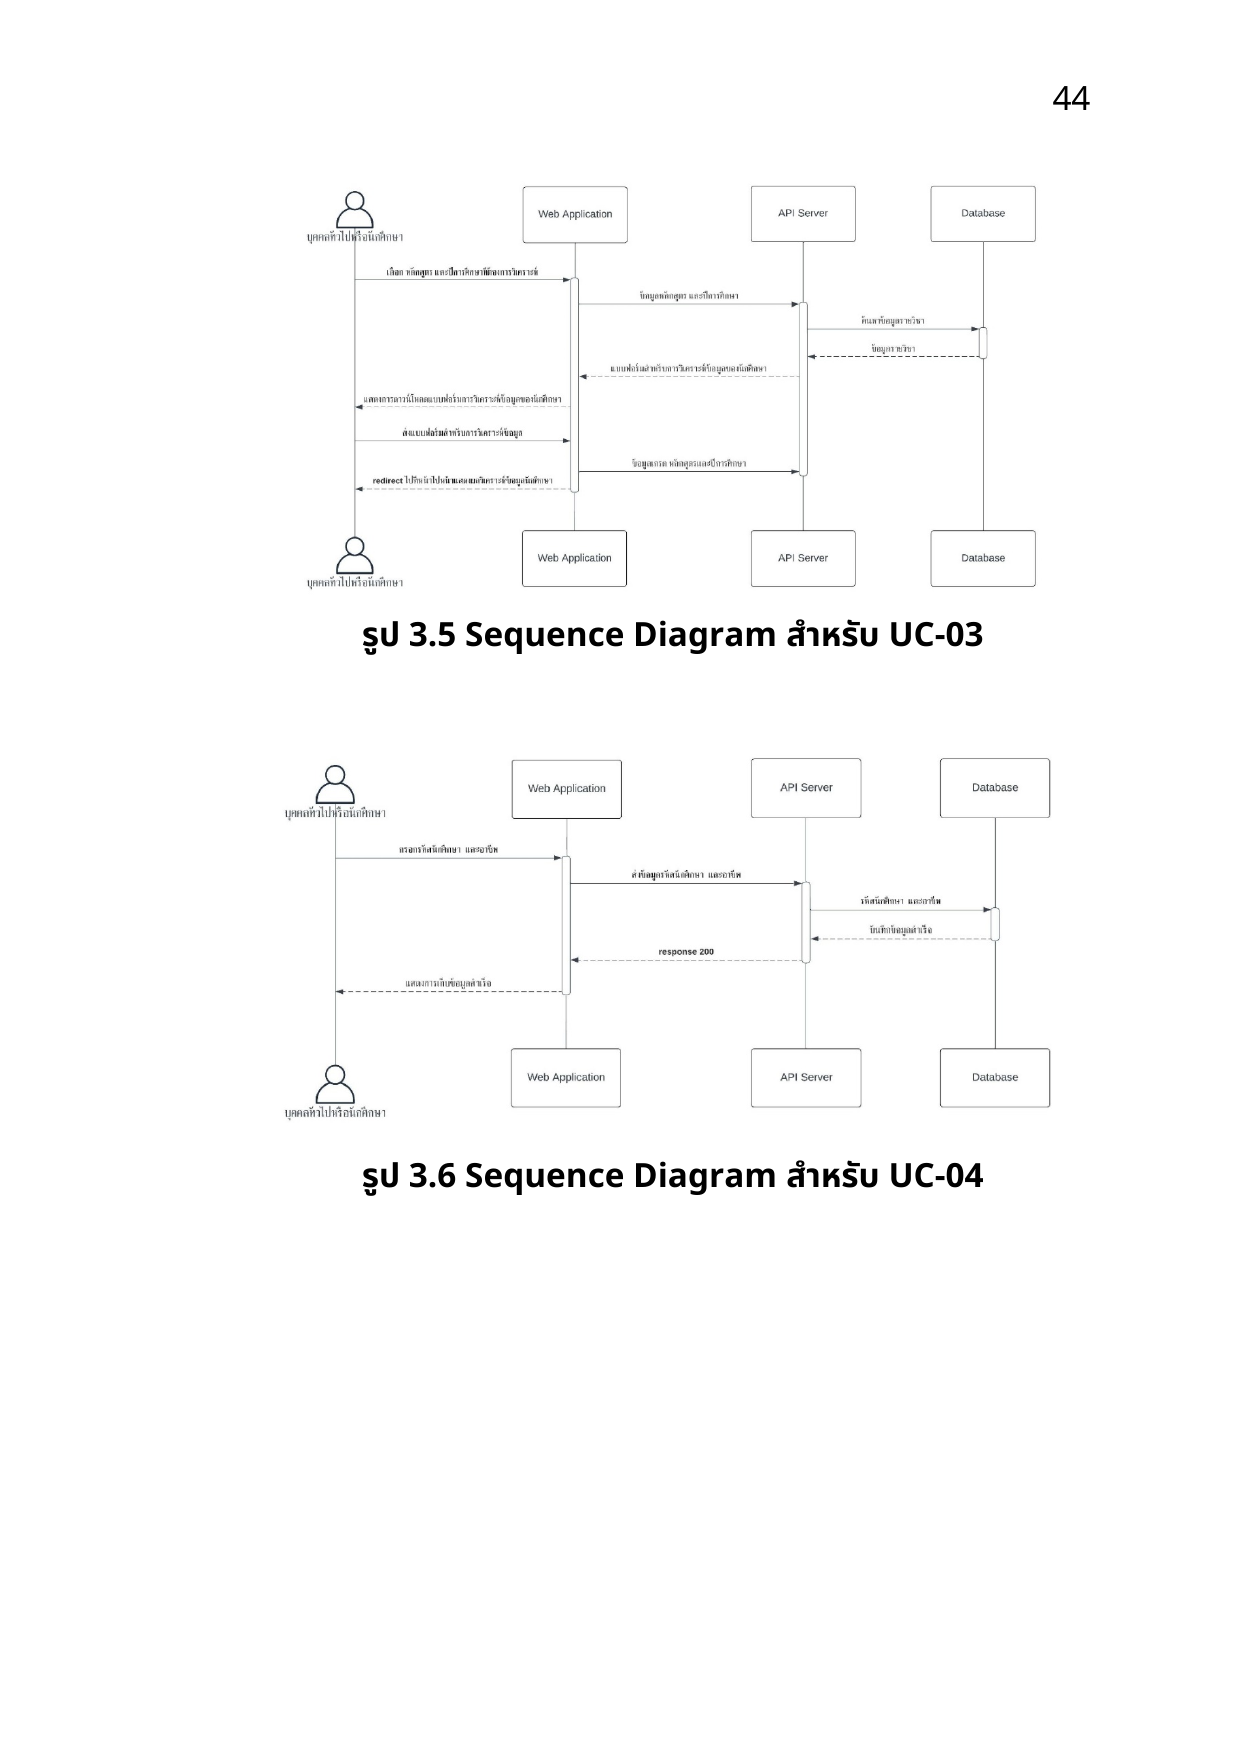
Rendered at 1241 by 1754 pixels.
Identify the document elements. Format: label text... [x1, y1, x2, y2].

picture [287, 165, 1059, 608]
text รูป 3.6 Sequence Diagram สำหรับ UC-04 [255, 1152, 1090, 1202]
picture [260, 727, 1085, 1149]
text รูป 3.5 Sequence Diagram สำหรับ UC-03 [255, 611, 1090, 662]
